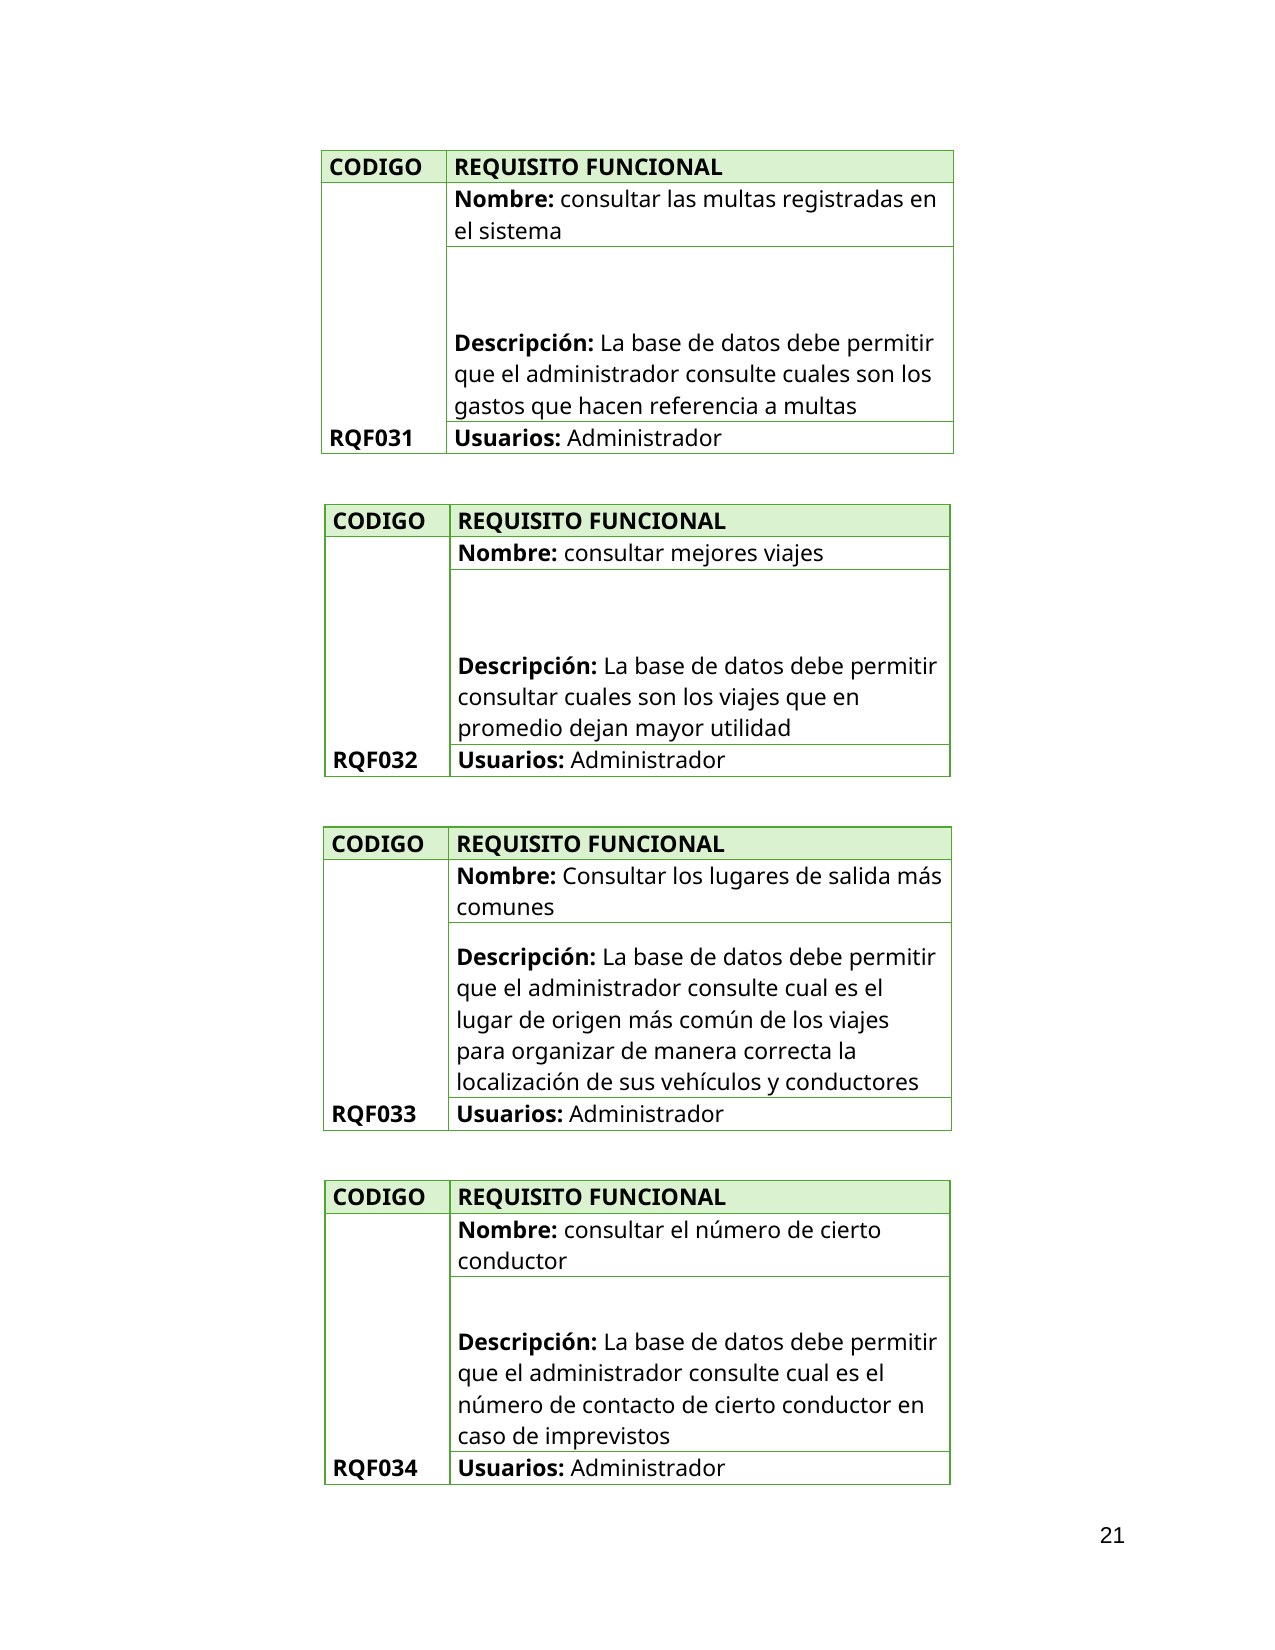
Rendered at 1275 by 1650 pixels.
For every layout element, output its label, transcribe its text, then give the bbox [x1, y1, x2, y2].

table_cell Nombre: consultar las multas registradas en el sistema [447, 183, 953, 246]
table_cell RQF033 [324, 860, 448, 1129]
table_cell Descripción: La base de datos debe permitir consultar cuales son los viajes que en promedio dejan mayor utilidad [451, 570, 949, 743]
table_header REQUISITO FUNCIONAL [449, 828, 951, 859]
table_cell Usuarios: Administrador [447, 422, 953, 453]
table_cell Nombre: Consultar los lugares de salida más comunes [449, 860, 951, 922]
table_cell RQF034 [326, 1214, 449, 1483]
table_cell Descripción: La base de datos debe permitir que el administrador consulte cual es el lugar de origen más común de los viajes para organizar de manera correcta la localización de sus vehículos y conductores [449, 923, 951, 1097]
table_header REQUISITO FUNCIONAL [451, 1181, 949, 1213]
table_cell Usuarios: Administrador [451, 745, 949, 776]
table_cell Descripción: La base de datos debe permitir que el administrador consulte cual es el número de contacto de cierto conductor en caso de imprevistos [451, 1277, 949, 1451]
table_cell RQF031 [322, 183, 446, 453]
table_cell Nombre: consultar el número de cierto conductor [451, 1214, 949, 1276]
table_cell RQF032 [326, 537, 449, 776]
table_header CODIGO [324, 828, 448, 859]
table_header CODIGO [326, 1181, 449, 1213]
table_header CODIGO [322, 151, 446, 182]
table_cell Nombre: consultar mejores viajes [451, 537, 949, 568]
table_header REQUISITO FUNCIONAL [451, 505, 949, 536]
table_cell Usuarios: Administrador [451, 1452, 949, 1483]
table_cell Descripción: La base de datos debe permitir que el administrador consulte cuales son los gastos que hacen referencia a multas [447, 247, 953, 421]
table_header REQUISITO FUNCIONAL [447, 151, 953, 182]
table_cell Usuarios: Administrador [449, 1098, 951, 1129]
table_header CODIGO [326, 505, 449, 536]
